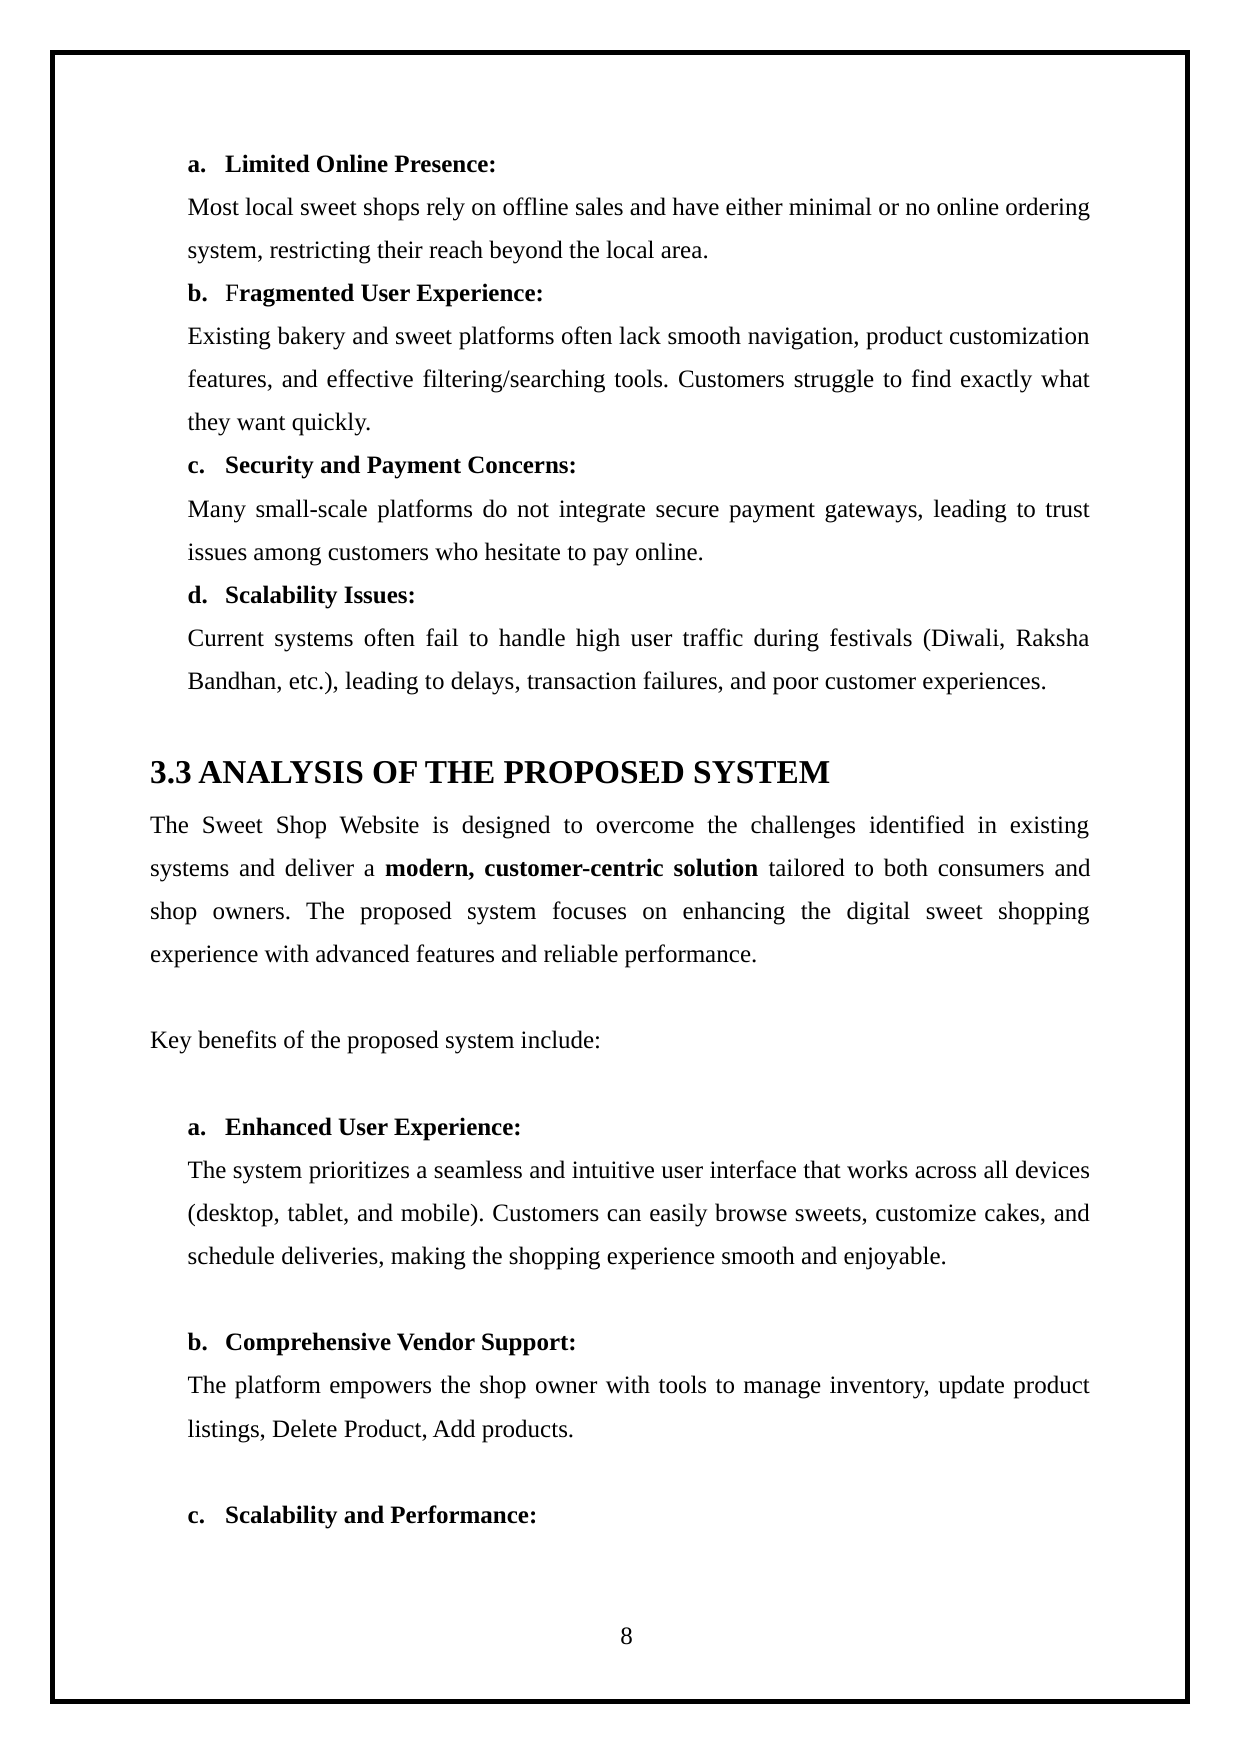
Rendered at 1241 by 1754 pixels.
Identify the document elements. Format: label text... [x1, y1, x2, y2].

list Limited Online Presence: [187, 149, 1091, 177]
text Key benefits of the proposed system include: [150, 1026, 1091, 1054]
list Security and Payment Concerns: [187, 451, 1091, 479]
list Enhanced User Experience: [187, 1112, 1091, 1141]
list Comprehensive Vendor Support: [187, 1327, 1091, 1356]
text Existing bakery and sweet platforms often lack smooth navigation, product customization features, and effective filtering/searching tools. Customers struggle to find exactly what they want quickly. [187, 321, 1091, 436]
text The platform empowers the shop owner with tools to manage inventory, update product listings, Delete Product, Add products. [187, 1371, 1091, 1442]
text 3.3 ANALYSIS OF THE PROPOSED SYSTEM [150, 752, 1091, 791]
list Fragmented User Experience: [187, 278, 1091, 307]
text The Sweet Shop Website is designed to overcome the challenges identified in existing systems and deliver a modern, customer-centric solution tailored to both consumers and shop owners. The proposed system focuses on enhancing the digital sweet shopping experience with advanced features and reliable performance. [150, 810, 1091, 968]
text Current systems often fail to handle high user traffic during festivals (Diwali, Raksha Bandhan, etc.), leading to delays, transaction failures, and poor customer experiences. [187, 623, 1091, 695]
list Scalability and Performance: [187, 1500, 1091, 1529]
text The system prioritizes a seamless and intuitive user interface that works across all devices (desktop, tablet, and mobile). Customers can easily browse sweets, customize cakes, and schedule deliveries, making the shopping experience smooth and enjoyable. [187, 1155, 1091, 1270]
text Many small-scale platforms do not integrate secure payment gateways, leading to trust issues among customers who hesitate to pay online. [187, 494, 1091, 566]
text Most local sweet shops rely on offline sales and have either minimal or no online ordering system, restricting their reach beyond the local area. [187, 192, 1091, 264]
list Scalability Issues: [187, 580, 1091, 609]
